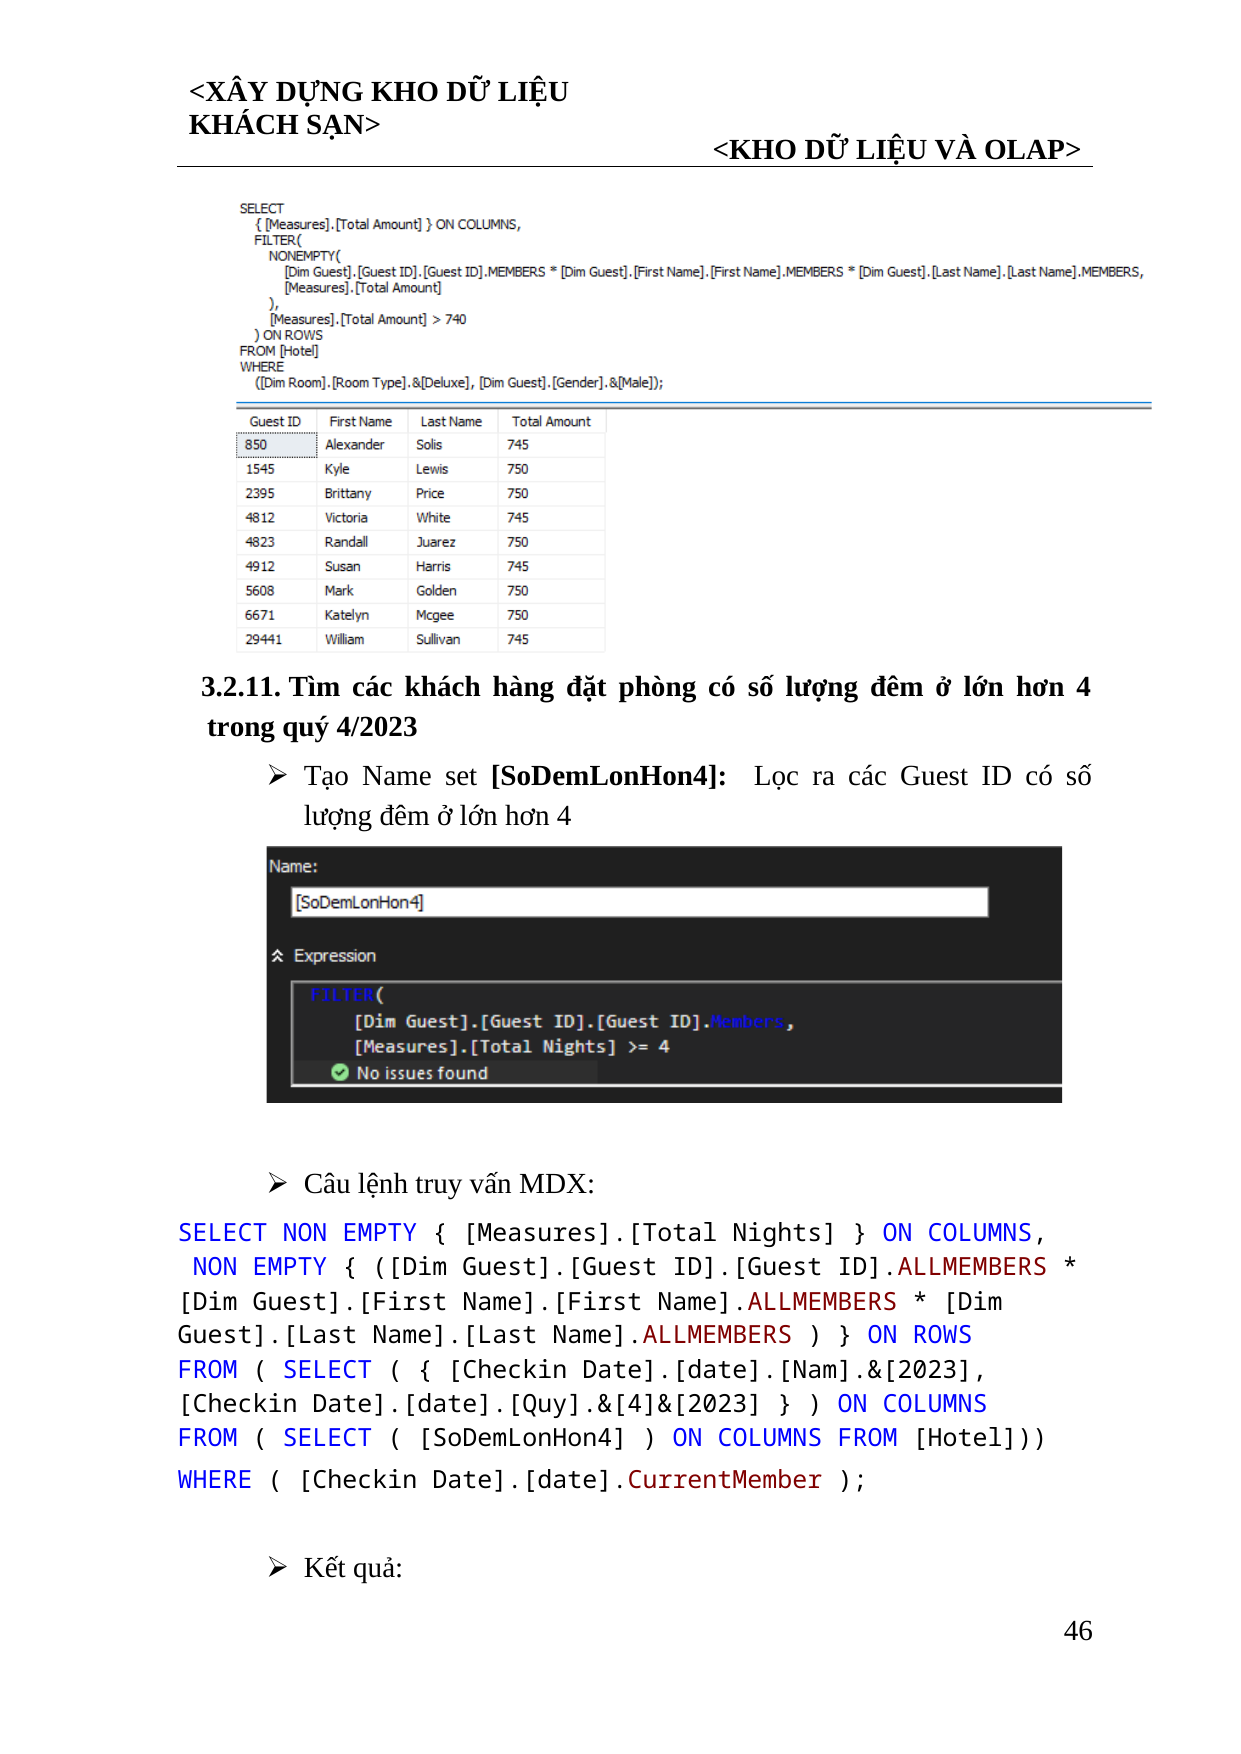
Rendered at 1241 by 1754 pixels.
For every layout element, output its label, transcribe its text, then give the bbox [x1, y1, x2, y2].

subtitle Tìm các khách hàng đặt phòng có số lượng đêm ở lớn hơn 4 trong quý 4/2023 [201, 669, 1092, 743]
text SELECT NON EMPTY { [Measures].[Total Nights] } ON COLUMNS, [177, 1215, 1092, 1249]
text FROM ( SELECT ( [SoDemLonHon4] ) ON COLUMNS FROM [Hotel])) [177, 1419, 1092, 1453]
text WHERE ( [Checkin Date].[date].CurrentMember ); [177, 1462, 1092, 1496]
text FROM ( SELECT ( { [Checkin Date].[date].[Nam].&[2023], [Checkin Date].[date].[Quy].&[4]&[2023] } ) ON COLUMNS [177, 1351, 1092, 1419]
list Kết quả: [266, 1550, 1092, 1583]
list Câu lệnh truy vấn MDX: [266, 1166, 1092, 1200]
list Tạo Name set [SoDemLonHon4]: Lọc ra các Guest ID có số lượng đêm ở lớn hơn 4 [266, 758, 1092, 832]
text NON EMPTY { ([Dim Guest].[Guest ID].[Guest ID].ALLMEMBERS * [Dim Guest].[First Name].[First Name].ALLMEMBERS * [Dim Guest].[Last Name].[Last Name].ALLMEMBERS ) } ON ROWS [177, 1249, 1092, 1351]
picture [236, 200, 1152, 654]
picture [266, 846, 1063, 1103]
